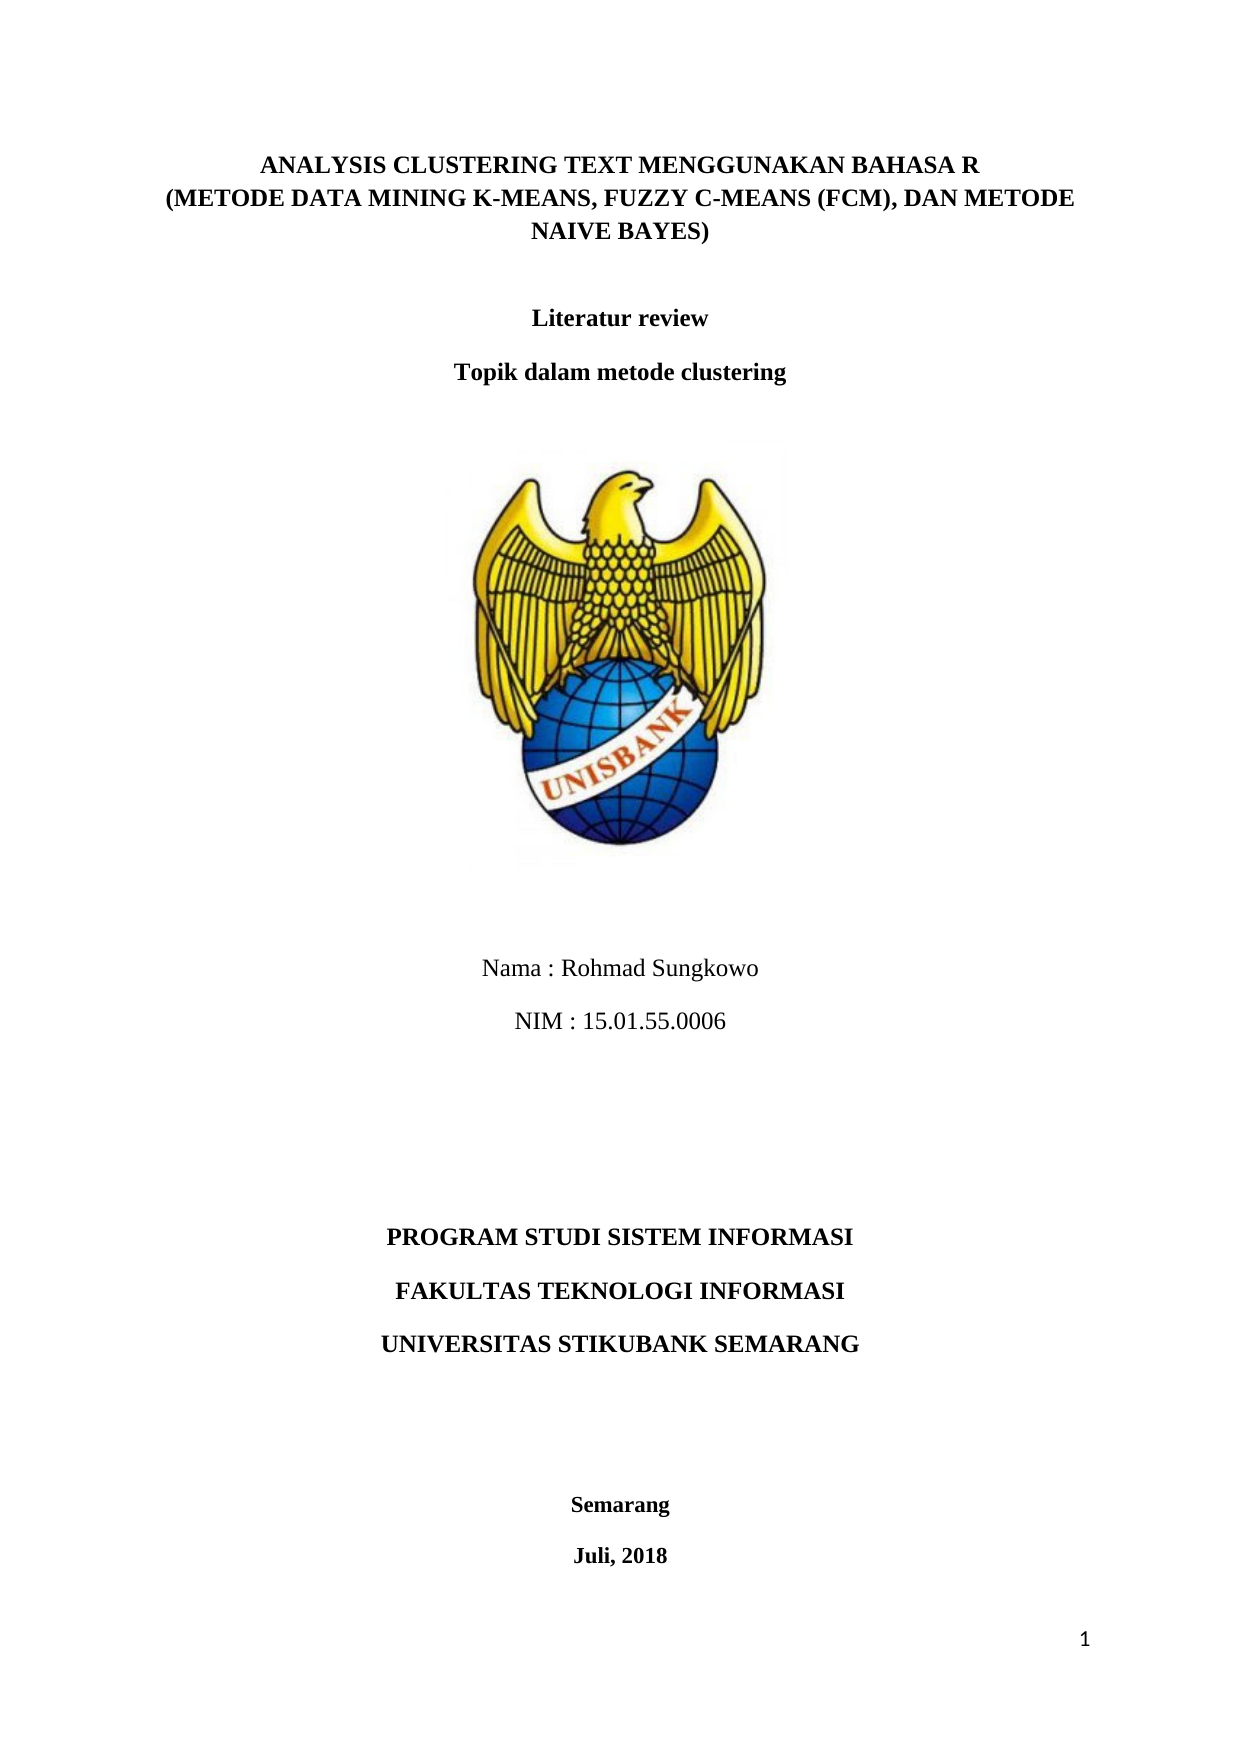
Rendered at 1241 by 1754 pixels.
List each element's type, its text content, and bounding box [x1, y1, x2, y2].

text Semarang [150, 1491, 1090, 1517]
text PROGRAM STUDI SISTEM INFORMASI [150, 1222, 1090, 1251]
picture [402, 439, 838, 874]
text ANALYSIS CLUSTERING TEXT MENGGUNAKAN BAHASA R [150, 150, 1090, 179]
text Nama : Rohmad Sungkowo [150, 953, 1090, 981]
text (METODE DATA MINING K-MEANS, FUZZY C-MEANS (FCM), DAN METODE NAIVE BAYES) [150, 183, 1090, 245]
text UNIVERSITAS STIKUBANK SEMARANG [150, 1329, 1090, 1358]
text Literatur review [150, 303, 1090, 332]
text NIM : 15.01.55.0006 [150, 1006, 1090, 1035]
text Topik dalam metode clustering [150, 357, 1090, 386]
text FAKULTAS TEKNOLOGI INFORMASI [150, 1276, 1090, 1304]
text Juli, 2018 [150, 1542, 1090, 1568]
